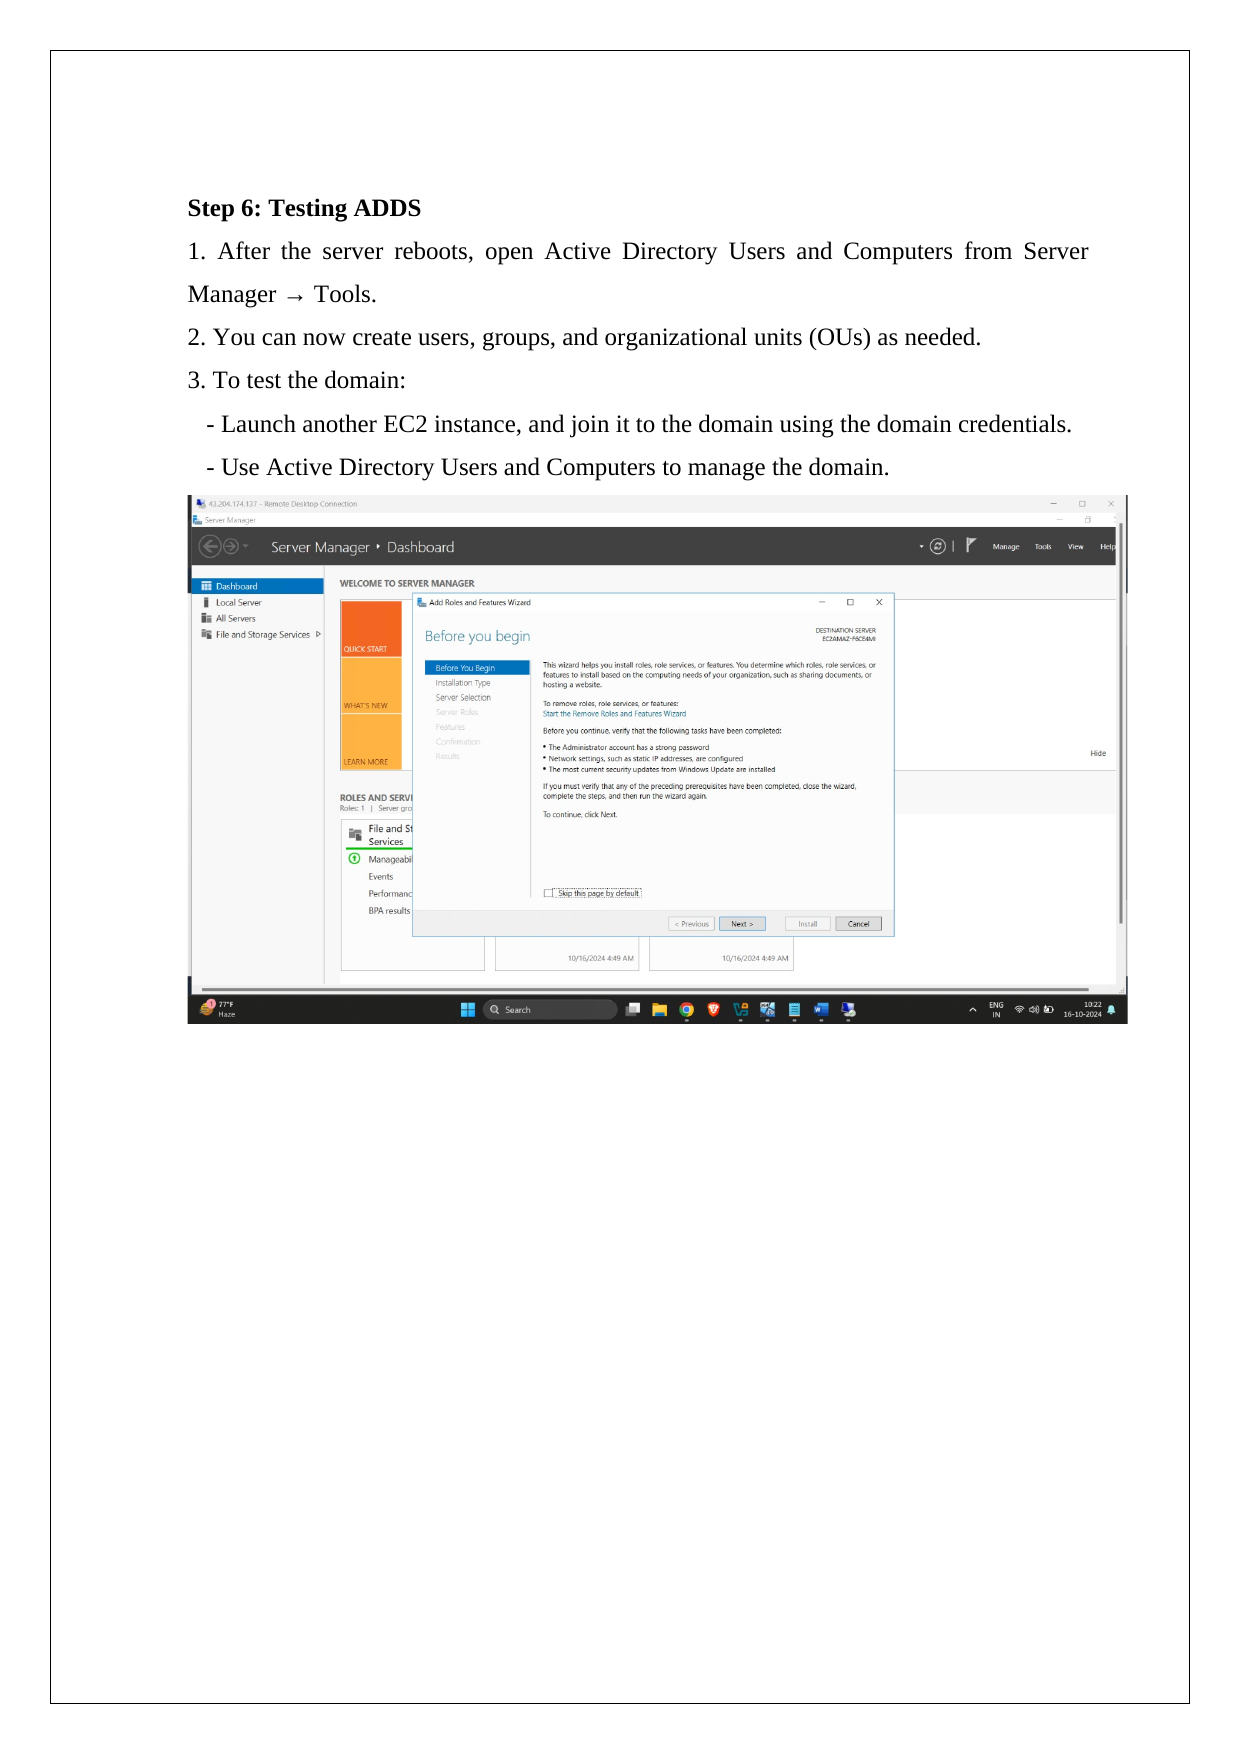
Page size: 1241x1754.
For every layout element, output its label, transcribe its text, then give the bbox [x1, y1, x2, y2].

text Step 6: Testing ADDS [187, 193, 1090, 222]
picture [187, 495, 1128, 1024]
text 3. To test the domain: [187, 366, 1090, 394]
text - Launch another EC2 instance, and join it to the domain using the domain credentials. [187, 409, 1090, 437]
text - Use Active Directory Users and Computers to manage the domain. [187, 452, 1090, 481]
text 1. After the server reboots, open Active Directory Users and Computers from Server Manager → Tools. [187, 236, 1090, 308]
text 2. You can now create users, groups, and organizational units (OUs) as needed. [187, 322, 1090, 351]
